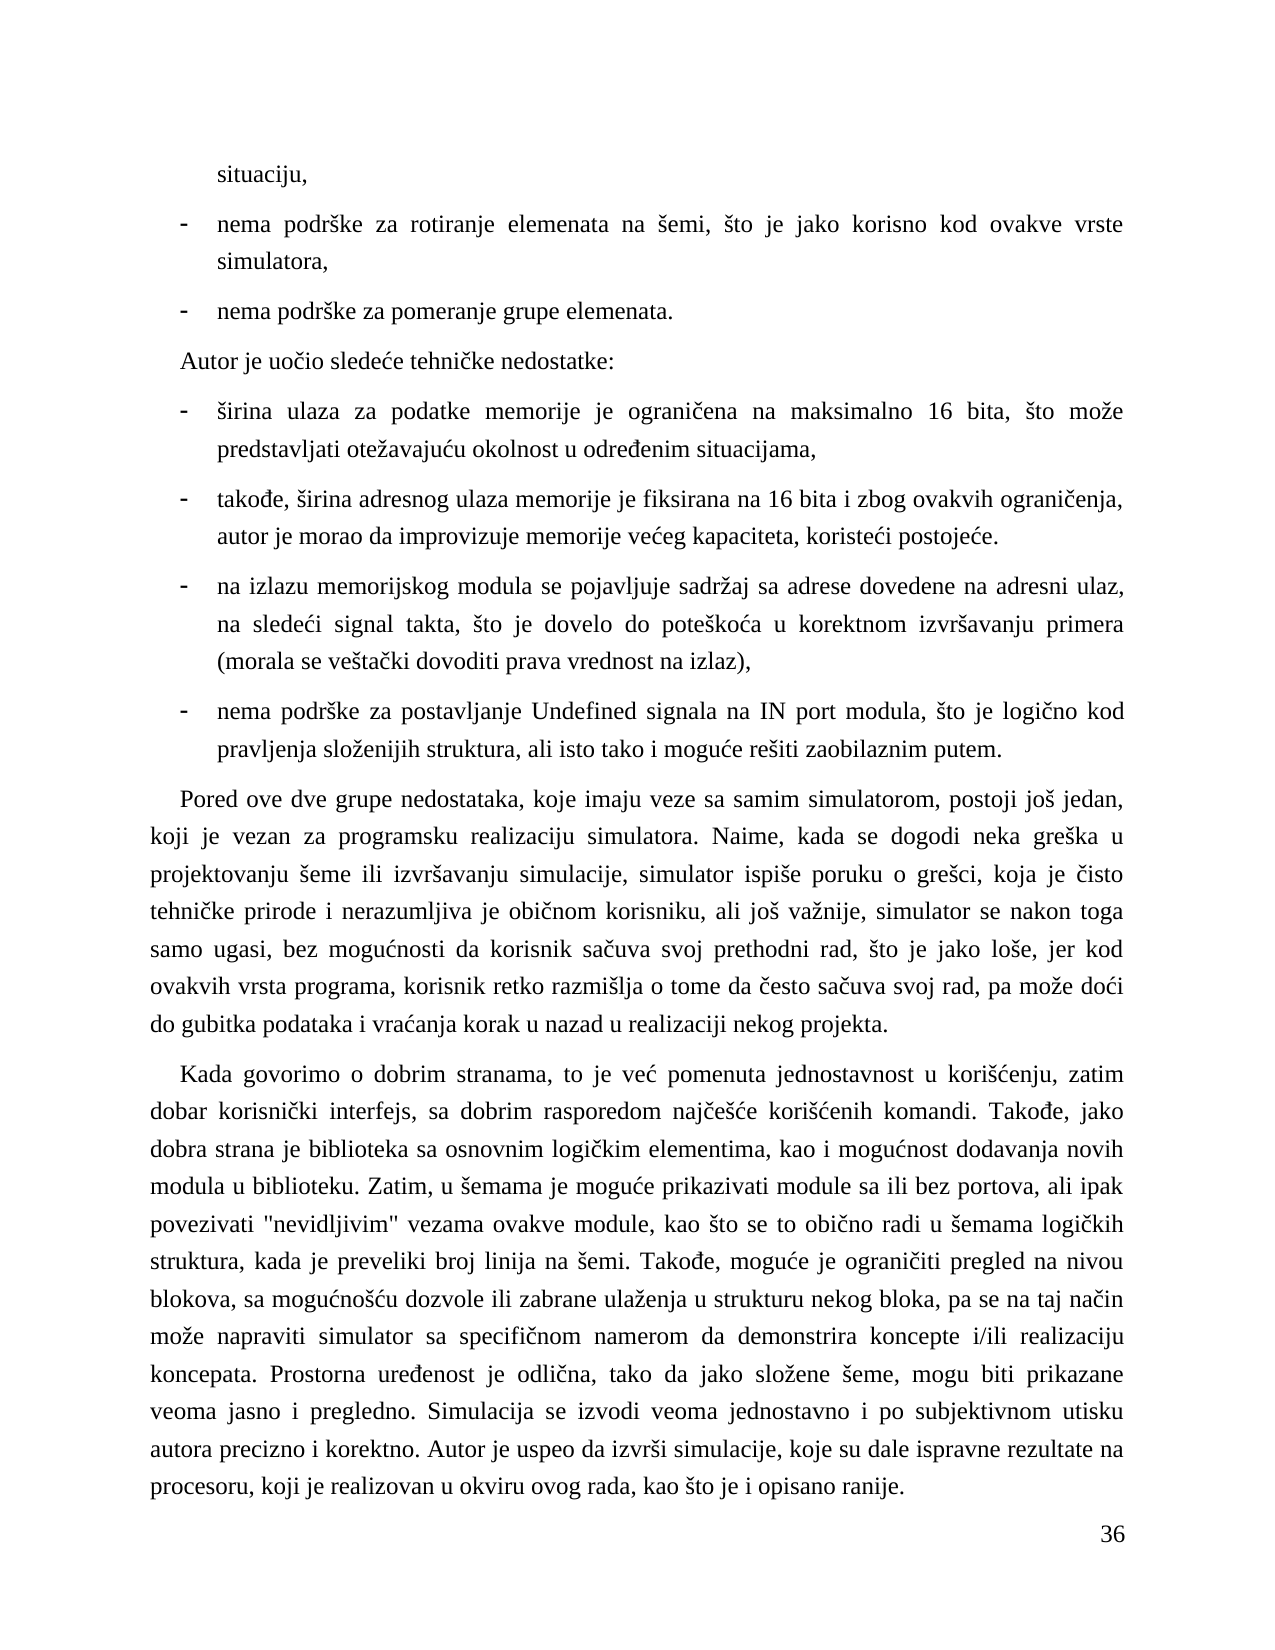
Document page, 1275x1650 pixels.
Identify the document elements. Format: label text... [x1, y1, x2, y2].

text Pored ove dve grupe nedostataka, koje imaju veze sa samim simulatorom, postoji još jedan, koji je vezan za programsku realizaciju simulatora. Naime, kada se dogodi neka greška u projektovanju šeme ili izvršavanju simulacije, simulator ispiše poruku o grešci, koja je čisto tehničke prirode i nerazumljiva je običnom korisniku, ali još važnije, simulator se nakon toga samo ugasi, bez mogućnosti da korisnik sačuva svoj prethodni rad, što je jako loše, jer kod ovakvih vrsta programa, korisnik retko razmišlja o tome da često sačuva svoj rad, pa može doći do gubitka podataka i vraćanja korak u nazad u realizaciji nekog projekta. [150, 775, 1125, 1037]
list nema podrške za postavljanje Undefined signala na IN port modula, što je logično kod pravljenja složenijih struktura, ali isto tako i moguće rešiti zaobilaznim putem. [179, 687, 1125, 762]
list nema podrške za rotiranje elemenata na šemi, što je jako korisno kod ovakve vrste simulatora, [179, 200, 1125, 275]
text Kada govorimo o dobrim stranama, to je već pomenuta jednostavnost u korišćenju, zatim dobar korisnički interfejs, sa dobrim rasporedom najčešće korišćenih komandi. Takođe, jako dobra strana je biblioteka sa osnovnim logičkim elementima, kao i mogućnost dodavanja novih modula u biblioteku. Zatim, u šemama je moguće prikazivati module sa ili bez portova, ali ipak povezivati "nevidljivim" vezama ovakve module, kao što se to obično radi u šemama logičkih struktura, kada je preveliki broj linija na šemi. Takođe, moguće je ograničiti pregled na nivou blokova, sa mogućnošću dozvole ili zabrane ulaženja u strukturu nekog bloka, pa se na taj način može napraviti simulator sa specifičnom namerom da demonstrira koncepte i/ili realizaciju koncepata. Prostorna uređenost je odlična, tako da jako složene šeme, mogu biti prikazane veoma jasno i pregledno. Simulacija se izvodi veoma jednostavno i po subjektivnom utisku autora precizno i korektno. Autor je uspeo da izvrši simulacije, koje su dale ispravne rezultate na procesoru, koji je realizovan u okviru ovog rada, kao što je i opisano ranije. [150, 1050, 1125, 1500]
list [179, 150, 1125, 187]
list nema podrške za pomeranje grupe elemenata. [179, 287, 1125, 325]
list takođe, širina adresnog ulaza memorije je fiksirana na 16 bita i zbog ovakvih ograničenja, autor je morao da improvizuje memorije većeg kapaciteta, koristeći postojeće. [179, 475, 1125, 550]
list širina ulaza za podatke memorije je ograničena na maksimalno 16 bita, što može predstavljati otežavajuću okolnost u određenim situacijama, [179, 387, 1125, 462]
text Autor je uočio sledeće tehničke nedostatke: [150, 337, 1125, 375]
list na izlazu memorijskog modula se pojavljuje sadržaj sa adrese dovedene na adresni ulaz, na sledeći signal takta, što je dovelo do poteškoća u korektnom izvršavanju primera (morala se veštački dovoditi prava vrednost na izlaz), [179, 562, 1125, 675]
